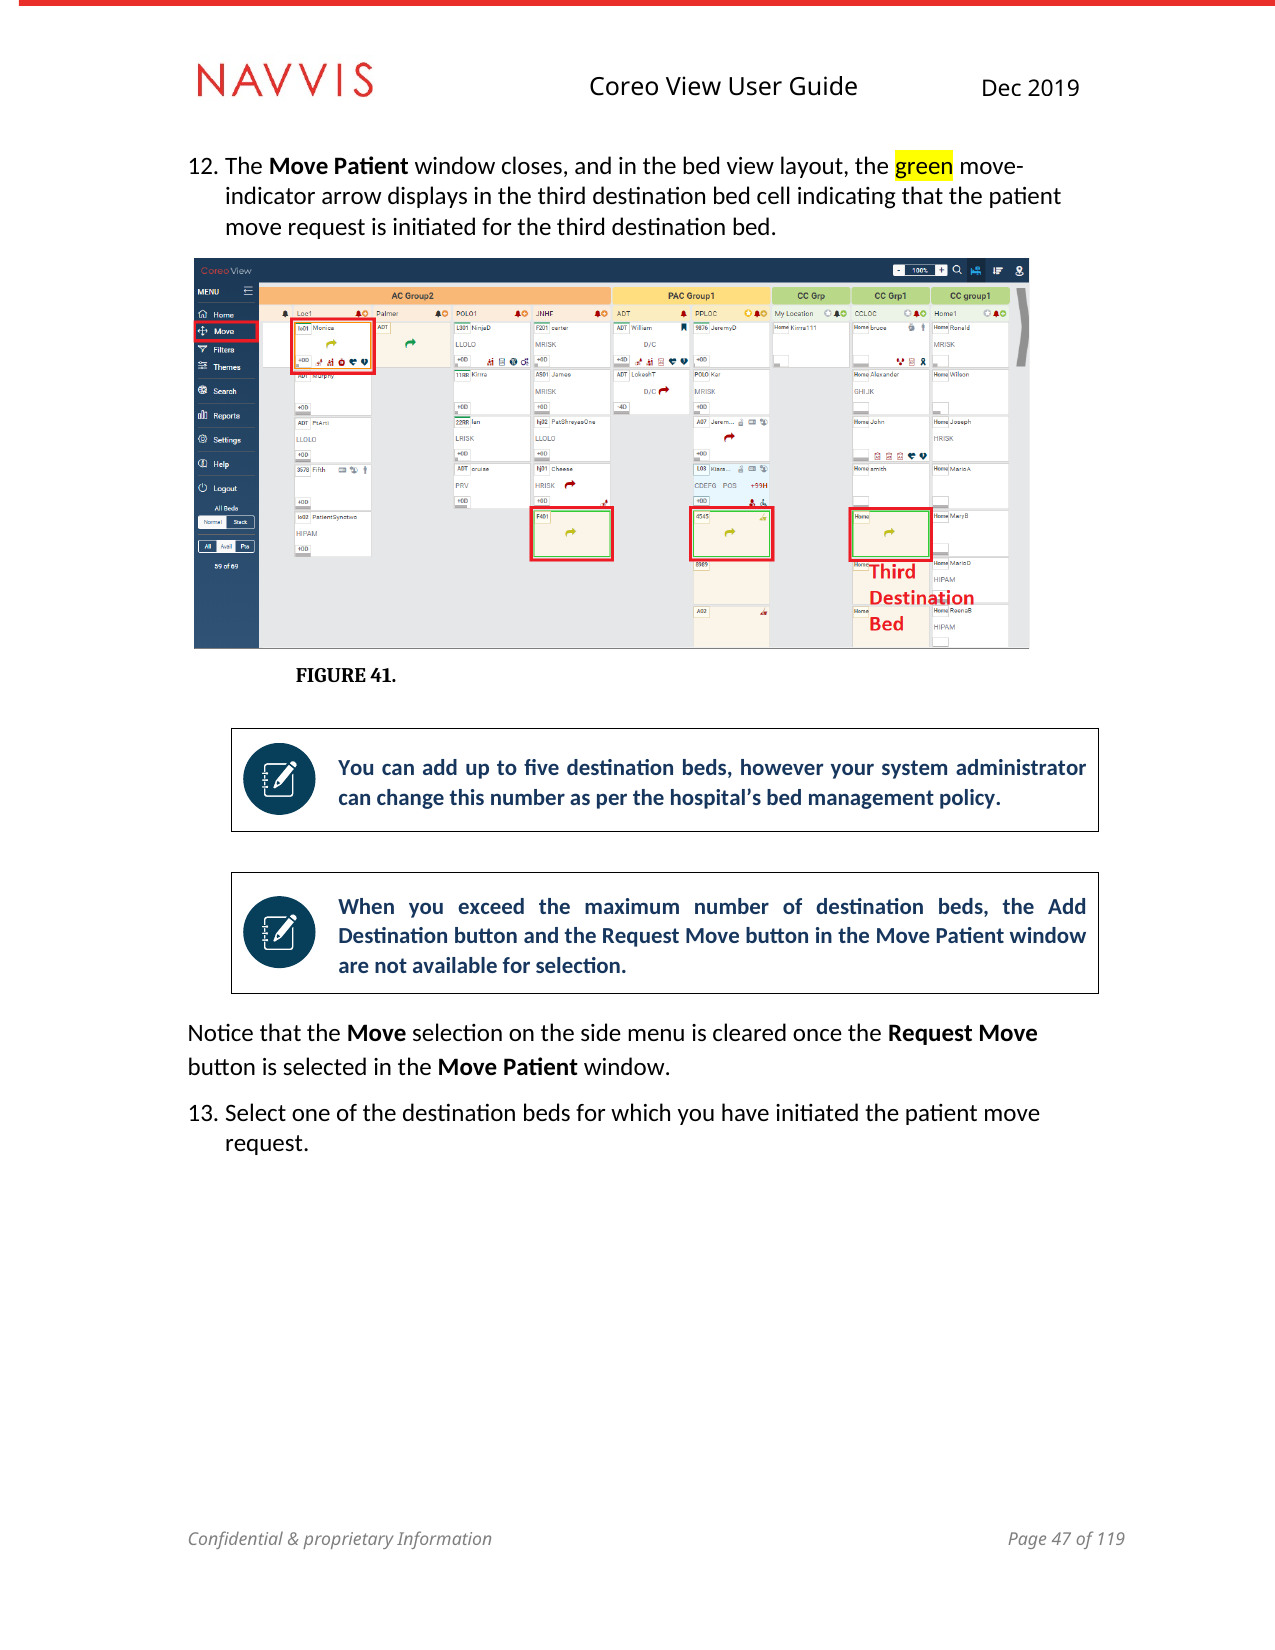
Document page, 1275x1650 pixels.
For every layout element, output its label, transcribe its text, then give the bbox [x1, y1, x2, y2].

list The Move Patient window closes, and in the bed view layout, the green move-indicator arrow displays in the third destination bed cell indicating that the patient move request is initiated for the third destination bed. [187, 150, 1087, 242]
table_header You can add up to five destination beds, however your system administrator can change this number as per the hospital’s bed management policy. [327, 729, 1098, 831]
picture [193, 258, 1030, 649]
picture [187, 55, 383, 104]
list Select one of the destination beds for which you have initiated the patient move request. [187, 1097, 1087, 1158]
text Notice that the Move selection on the side menu is cleared once the Request Move button is selected in the Move Patient window. [187, 1017, 1087, 1081]
table_header [232, 729, 327, 831]
table_header [232, 873, 327, 992]
table_header When you exceed the maximum number of destination beds, the Add Destination button and the Request Move button in the Move Patient window are not available for selection. [327, 873, 1098, 992]
